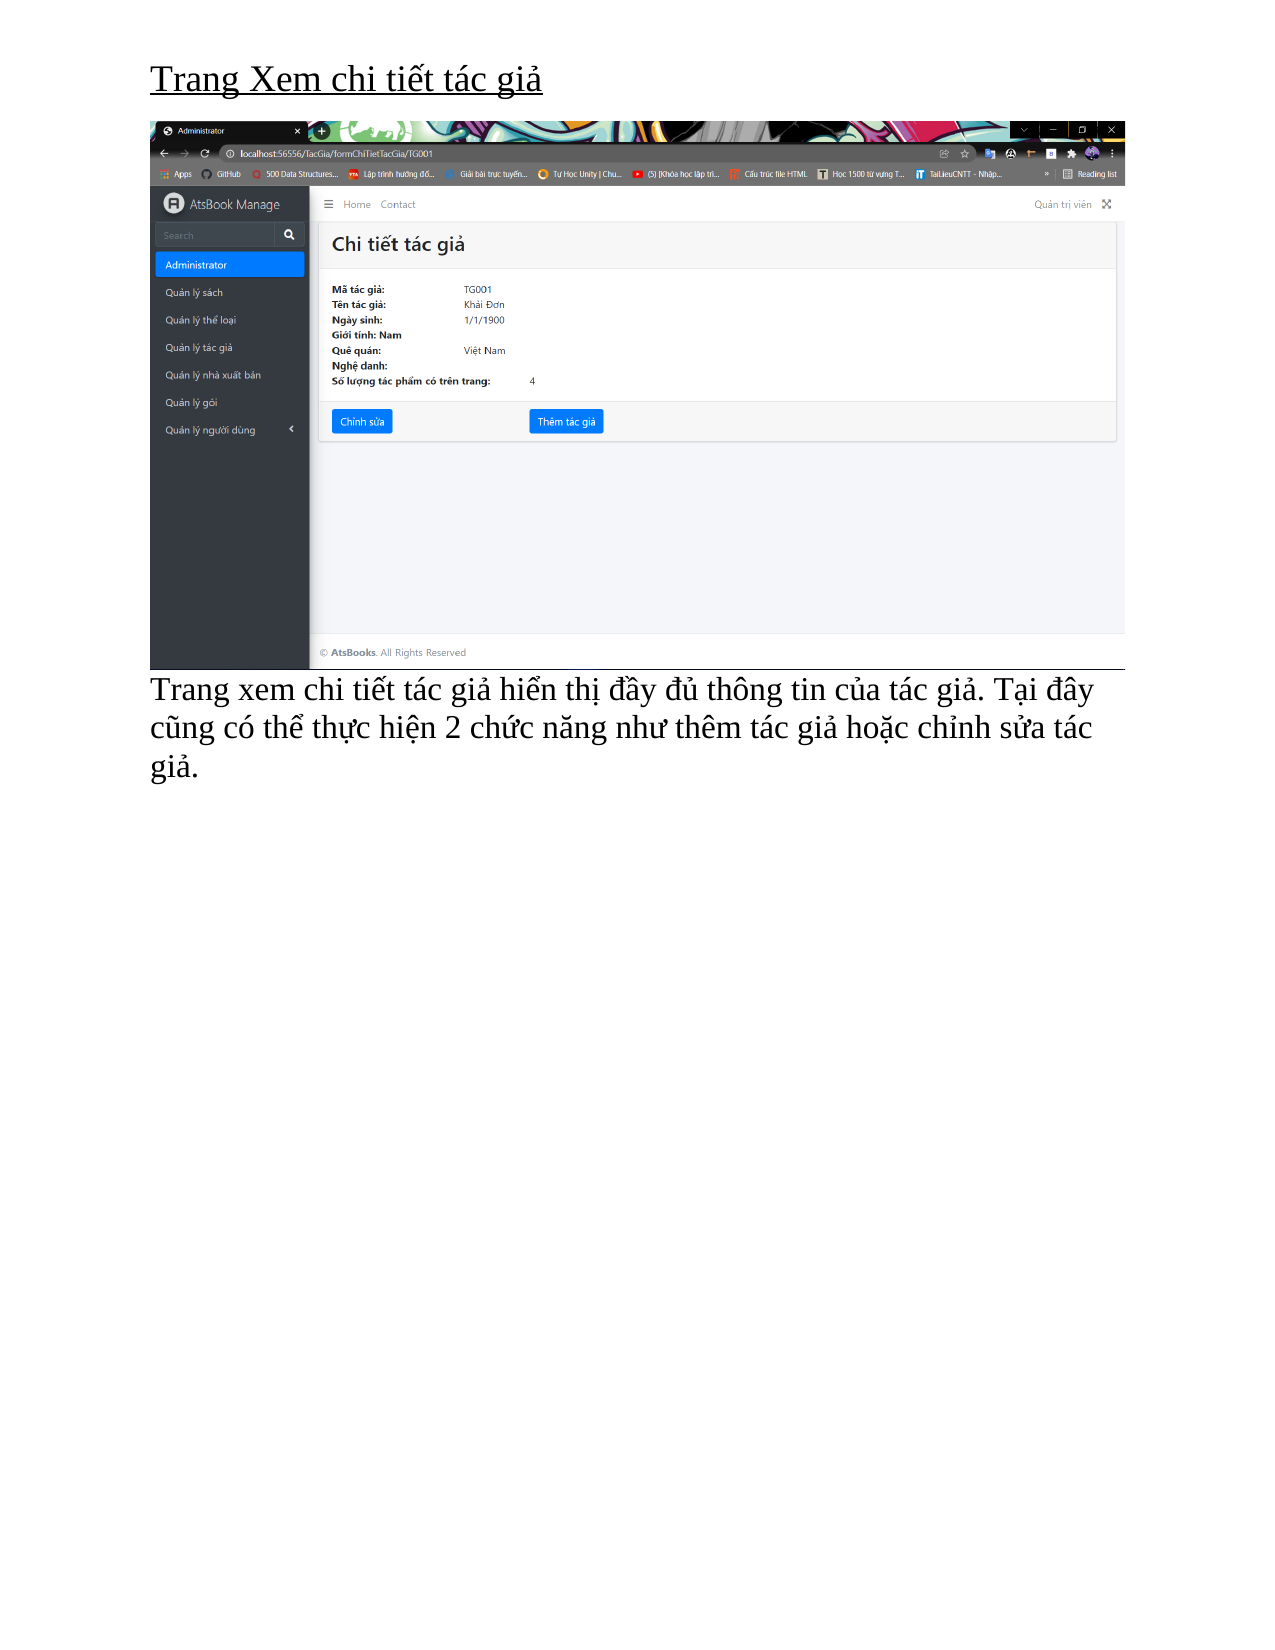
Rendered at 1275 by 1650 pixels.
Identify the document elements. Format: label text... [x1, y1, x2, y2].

text Trang xem chi tiết tác giả hiển thị đầy đủ thông tin của tác giả. Tại đây cũng có thể thực hiện 2 chức năng như thêm tác giả hoặc chỉnh sửa tác giả. [150, 670, 1125, 784]
text Trang Xem chi tiết tác giả [150, 56, 1125, 99]
picture [150, 121, 1125, 670]
